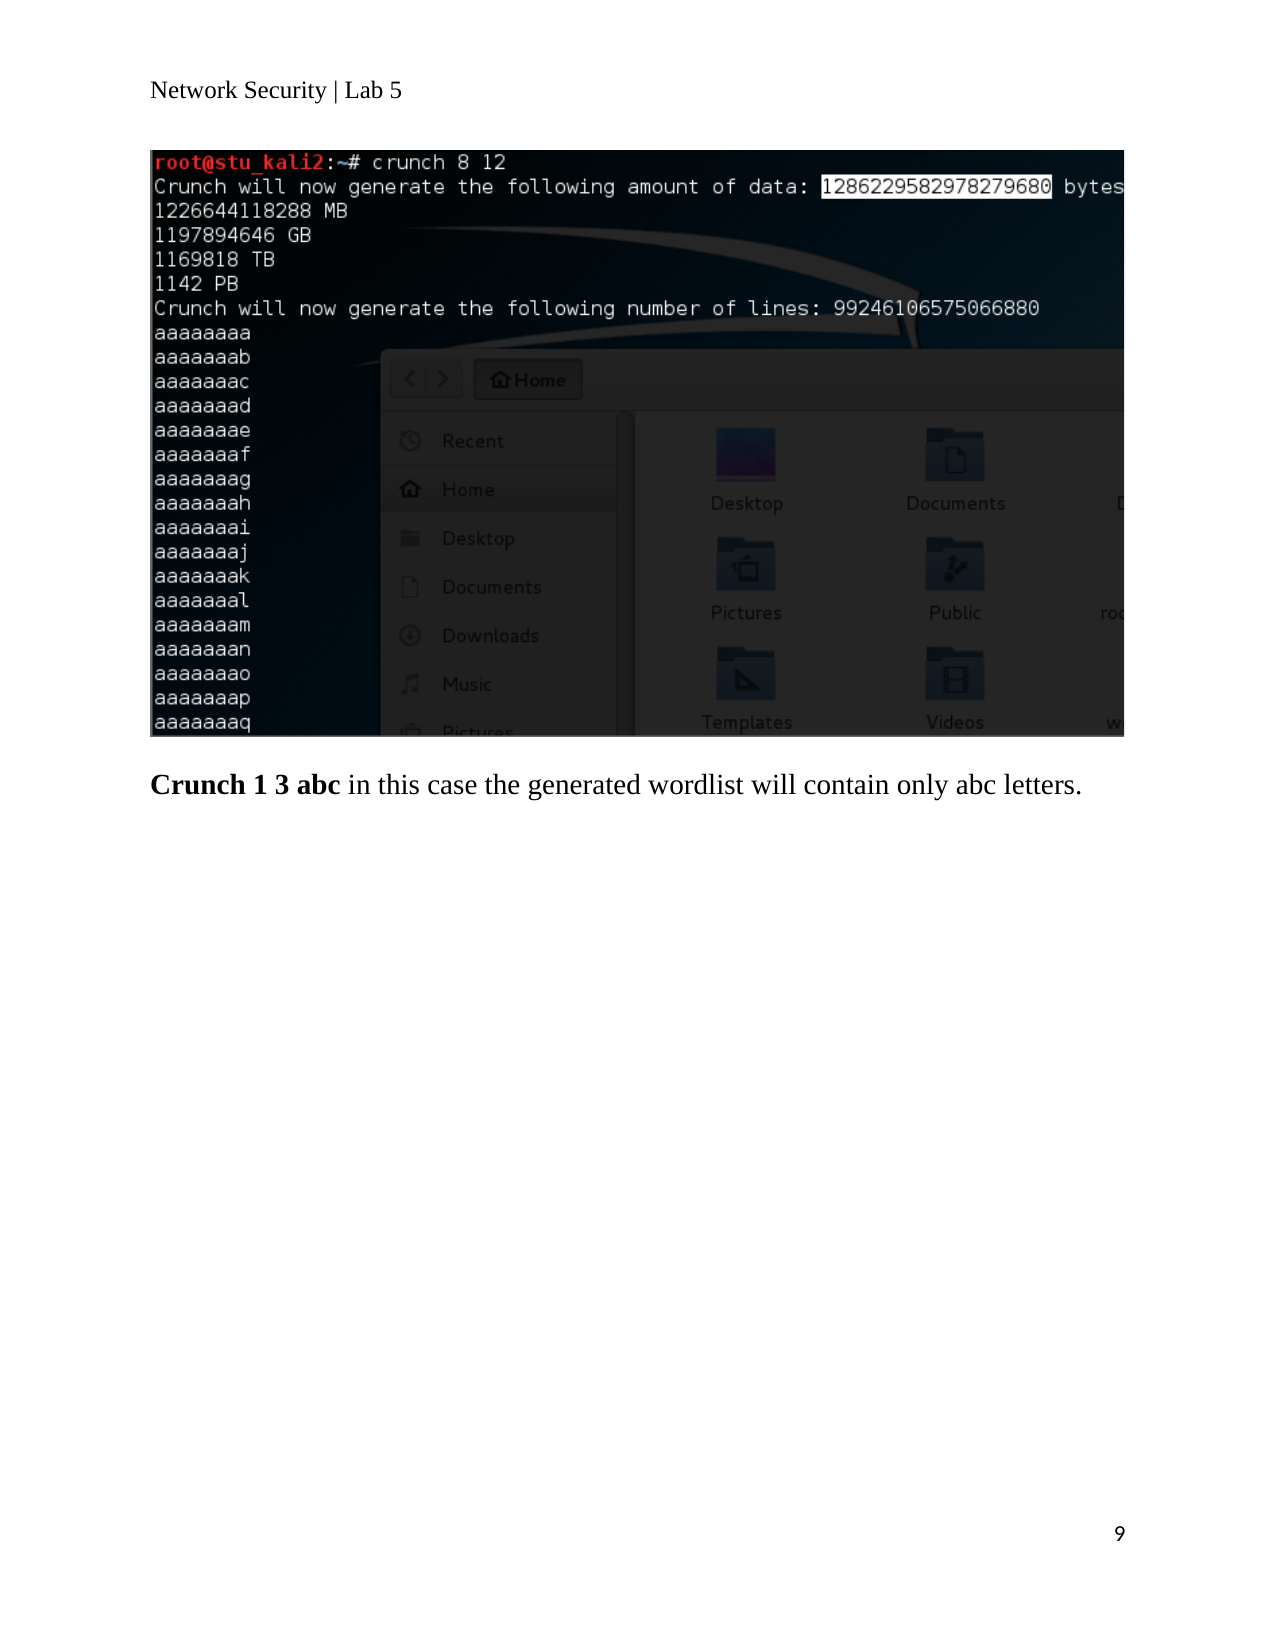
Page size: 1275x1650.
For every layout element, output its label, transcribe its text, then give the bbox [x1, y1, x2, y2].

text Crunch 1 3 abc in this case the generated wordlist will contain only abc letters. [150, 767, 1125, 800]
picture [150, 150, 1125, 737]
